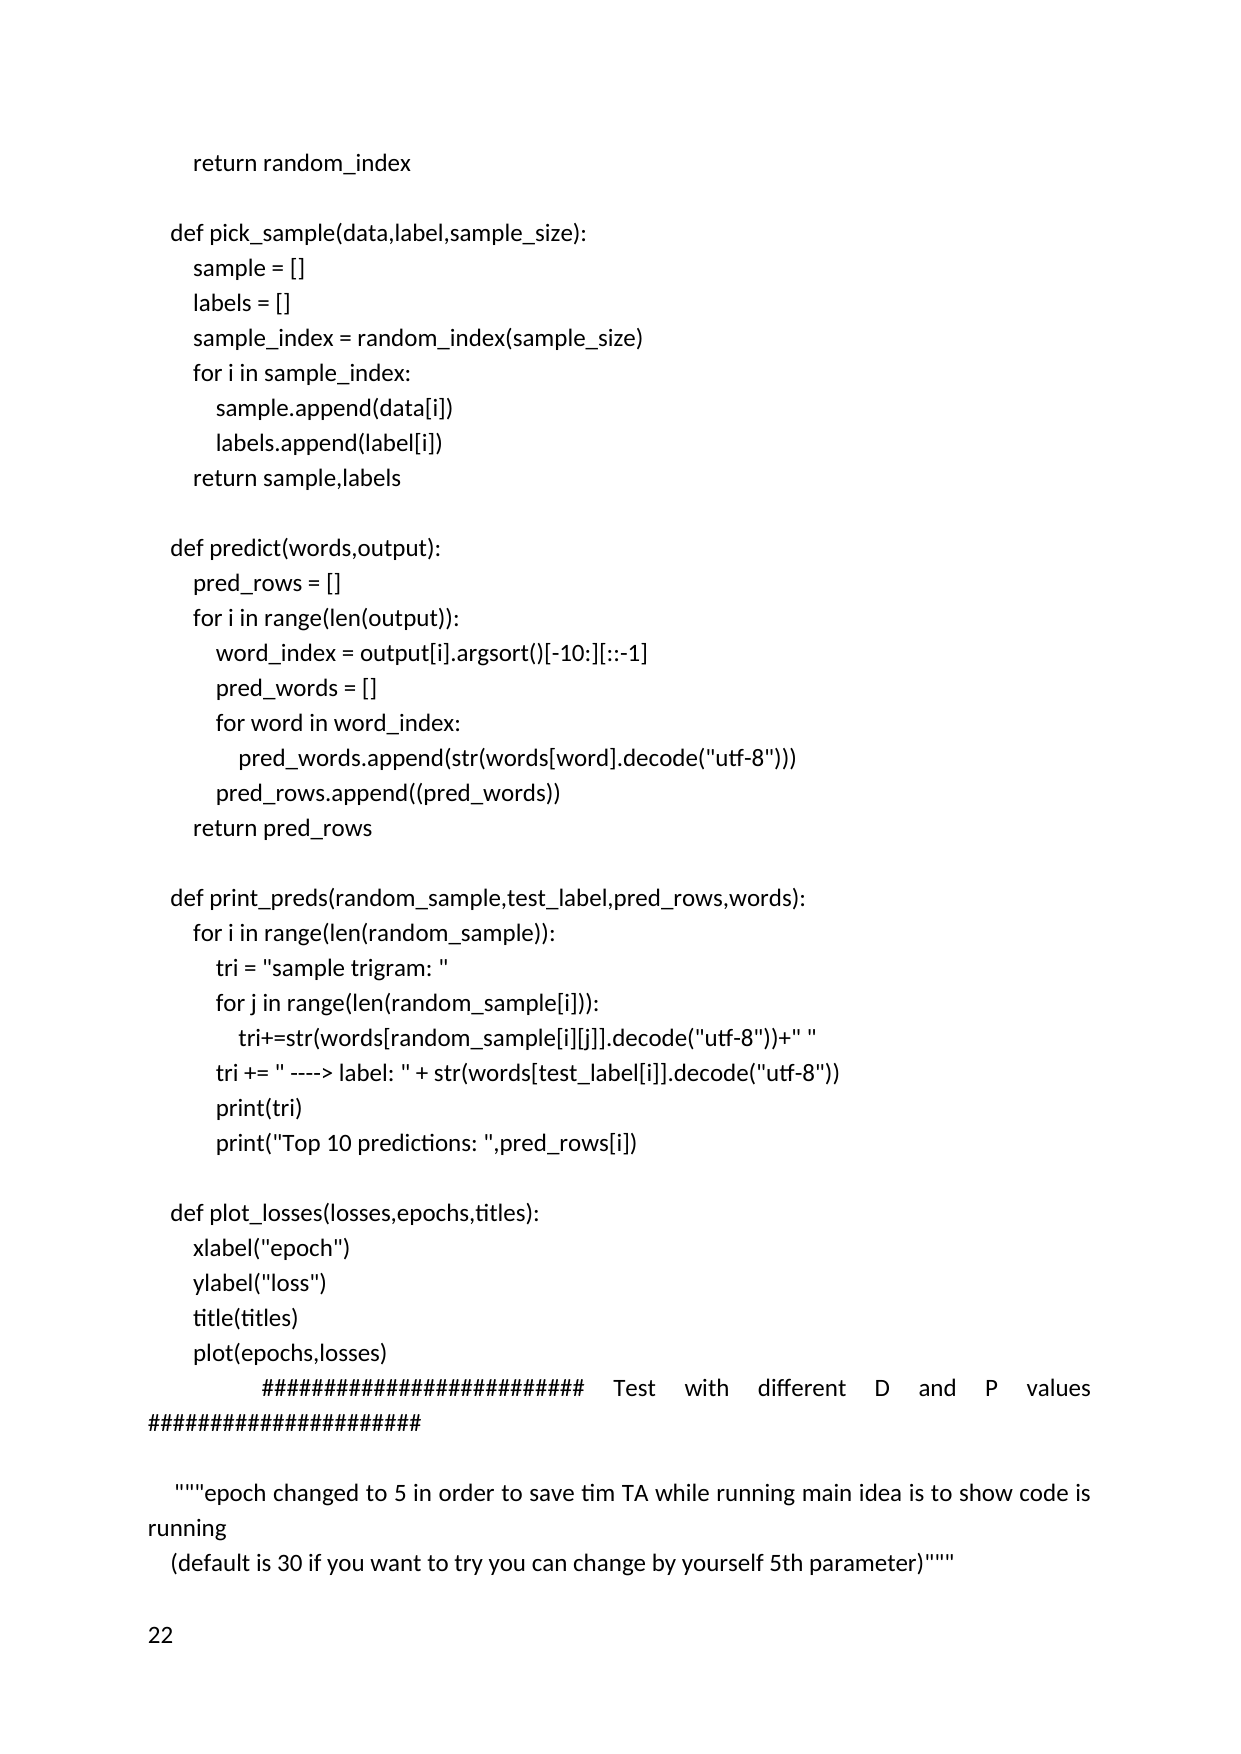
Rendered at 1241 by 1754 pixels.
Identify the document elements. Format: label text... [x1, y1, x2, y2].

text ########################## Test with different D and P values ###################### [148, 1373, 1093, 1438]
text def predict(words,output): [148, 533, 1093, 563]
text print("Top 10 predictions: ",pred_rows[i]) [148, 1128, 1093, 1158]
text def pick_sample(data,label,sample_size): [148, 218, 1093, 248]
text def print_preds(random_sample,test_label,pred_rows,words): [148, 883, 1093, 913]
text labels = [] [148, 288, 1093, 318]
text plot(epochs,losses) [148, 1338, 1093, 1368]
text pred_rows.append((pred_words)) [148, 778, 1093, 808]
text sample.append(data[i]) [148, 393, 1093, 423]
text for i in range(len(output)): [148, 603, 1093, 633]
text return pred_rows [148, 813, 1093, 843]
text return random_index [148, 148, 1093, 178]
text return sample,labels [148, 463, 1093, 493]
text ylabel("loss") [148, 1268, 1093, 1298]
text tri += " ----> label: " + str(words[test_label[i]].decode("utf-8")) [148, 1058, 1093, 1088]
text """epoch changed to 5 in order to save tim TA while running main idea is to show code is running [148, 1478, 1093, 1543]
text pred_rows = [] [148, 568, 1093, 598]
text xlabel("epoch") [148, 1233, 1093, 1263]
text for word in word_index: [148, 708, 1093, 738]
text tri = "sample trigram: " [148, 953, 1093, 983]
text def plot_losses(losses,epochs,titles): [148, 1198, 1093, 1228]
text (default is 30 if you want to try you can change by yourself 5th parameter)""" [148, 1548, 1093, 1578]
text pred_words.append(str(words[word].decode("utf-8"))) [148, 743, 1093, 773]
text for j in range(len(random_sample[i])): [148, 988, 1093, 1018]
text word_index = output[i].argsort()[-10:][::-1] [148, 638, 1093, 668]
text for i in range(len(random_sample)): [148, 918, 1093, 948]
text tri+=str(words[random_sample[i][j]].decode("utf-8"))+" " [148, 1023, 1093, 1053]
text title(titles) [148, 1303, 1093, 1333]
text for i in sample_index: [148, 358, 1093, 388]
text sample_index = random_index(sample_size) [148, 323, 1093, 353]
text print(tri) [148, 1093, 1093, 1123]
text pred_words = [] [148, 673, 1093, 703]
text labels.append(label[i]) [148, 428, 1093, 458]
text sample = [] [148, 253, 1093, 283]
